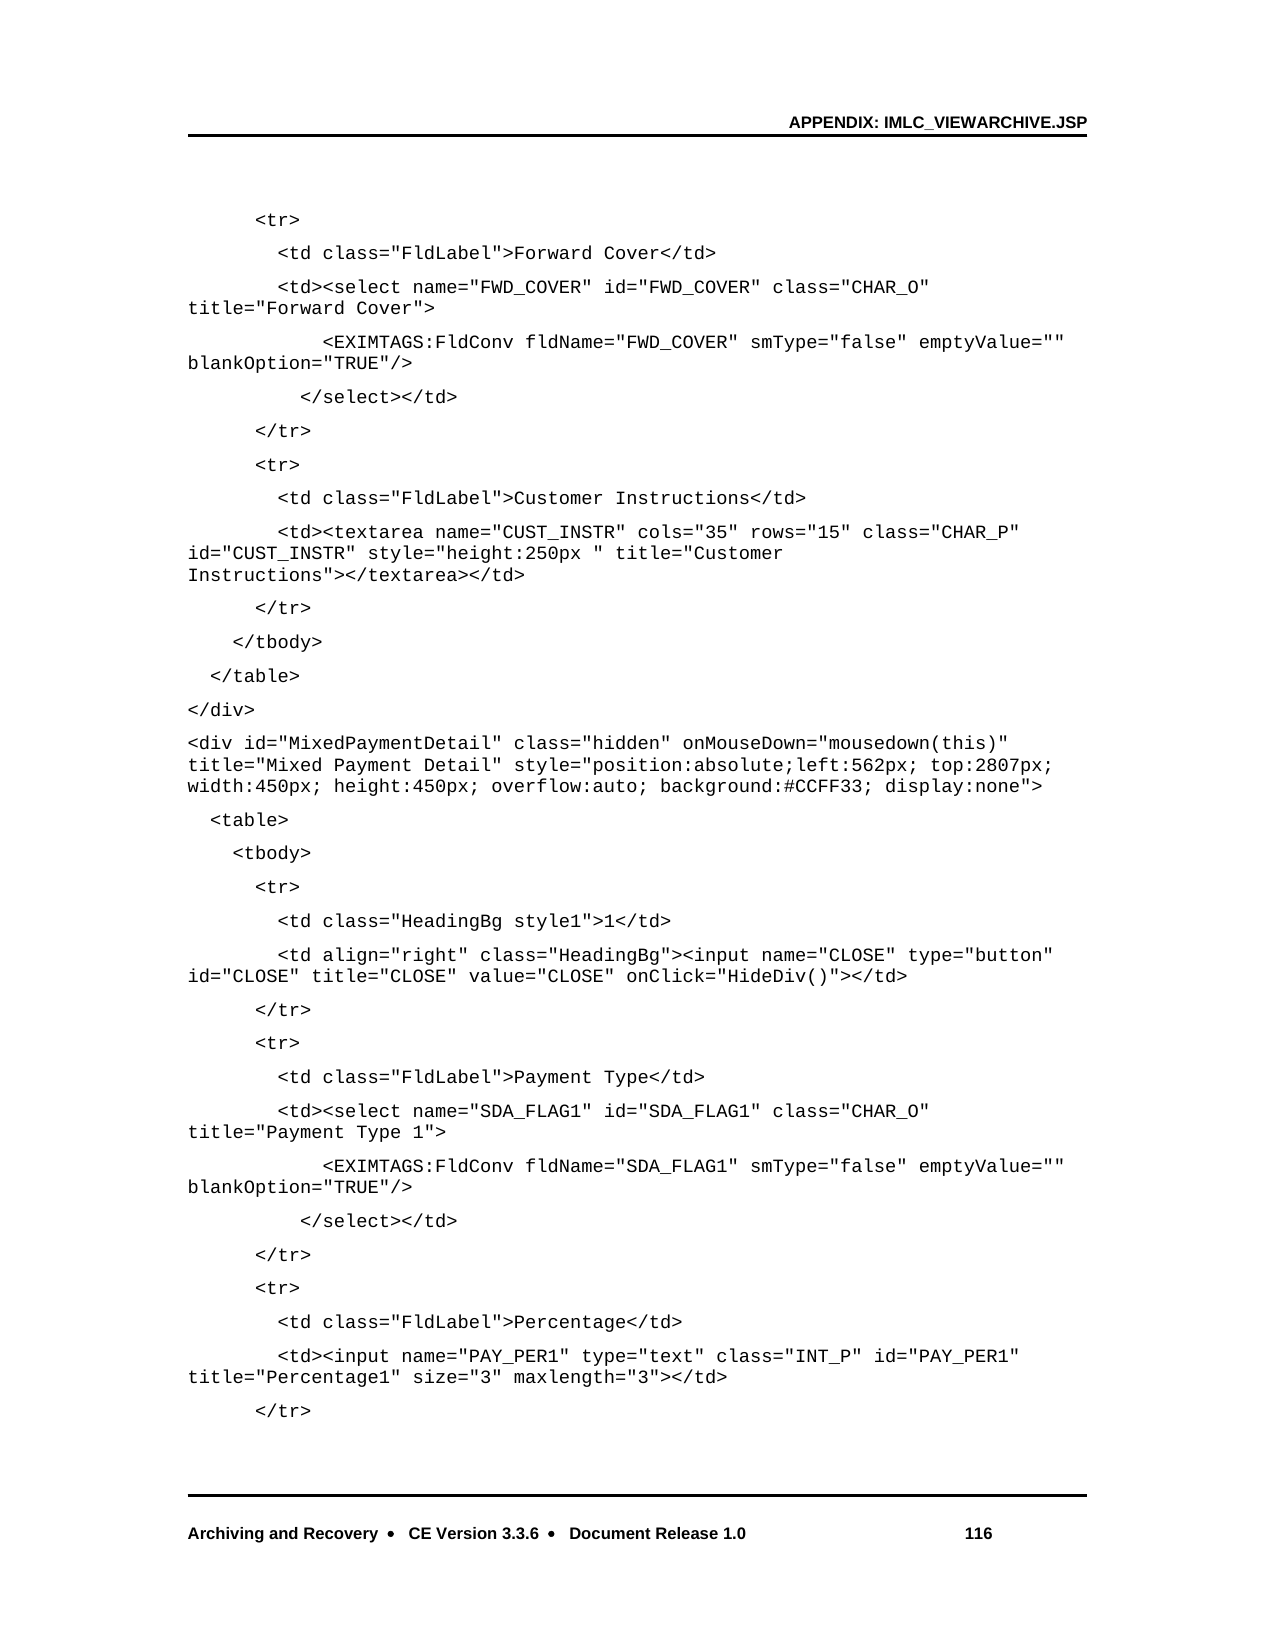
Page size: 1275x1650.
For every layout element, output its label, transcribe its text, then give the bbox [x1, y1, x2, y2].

text <td><select name="SDA_FLAG1" id="SDA_FLAG1" class="CHAR_O" title="Payment Type 1"> [187, 1102, 1087, 1144]
text <div id="MixedPaymentDetail" class="hidden" onMouseDown="mousedown(this)" title="Mixed Payment Detail" style="position:absolute;left:562px; top:2807px; width:450px; height:450px; overflow:auto; background:#CCFF33; display:none"> [187, 734, 1087, 798]
text <tr> [187, 210, 1087, 232]
text <table> [187, 810, 1087, 832]
text <td><select name="FWD_COVER" id="FWD_COVER" class="CHAR_O" title="Forward Cover"> [187, 278, 1087, 320]
text </tr> [187, 422, 1087, 443]
text <td class="FldLabel">Percentage</td> [187, 1313, 1087, 1334]
text <td class="HeadingBg style1">1</td> [187, 912, 1087, 933]
text <EXIMTAGS:FldConv fldName="FWD_COVER" smType="false" emptyValue="" blankOption="TRUE"/> [187, 333, 1087, 375]
text </tbody> [187, 633, 1087, 654]
text </select></td> [187, 1212, 1087, 1233]
text </tr> [187, 1402, 1087, 1423]
text <tr> [187, 878, 1087, 899]
text <tr> [187, 1279, 1087, 1300]
text </div> [187, 700, 1087, 722]
text </tr> [187, 1000, 1087, 1022]
text </table> [187, 667, 1087, 688]
text <tr> [187, 455, 1087, 477]
text </select></td> [187, 388, 1087, 409]
text <td class="FldLabel">Forward Cover</td> [187, 244, 1087, 265]
text <td align="right" class="HeadingBg"><input name="CLOSE" type="button" id="CLOSE" title="CLOSE" value="CLOSE" onClick="HideDiv()"></td> [187, 945, 1087, 988]
text <td><input name="PAY_PER1" type="text" class="INT_P" id="PAY_PER1" title="Percentage1" size="3" maxlength="3"></td> [187, 1347, 1087, 1389]
text </tr> [187, 1245, 1087, 1267]
text <td class="FldLabel">Payment Type</td> [187, 1068, 1087, 1089]
text <td><textarea name="CUST_INSTR" cols="35" rows="15" class="CHAR_P" id="CUST_INSTR" style="height:250px " title="Customer Instructions"></textarea></td> [187, 523, 1087, 587]
text <EXIMTAGS:FldConv fldName="SDA_FLAG1" smType="false" emptyValue="" blankOption="TRUE"/> [187, 1157, 1087, 1199]
text <td class="FldLabel">Customer Instructions</td> [187, 489, 1087, 510]
text </tr> [187, 599, 1087, 620]
text <tr> [187, 1034, 1087, 1055]
text <tbody> [187, 844, 1087, 865]
